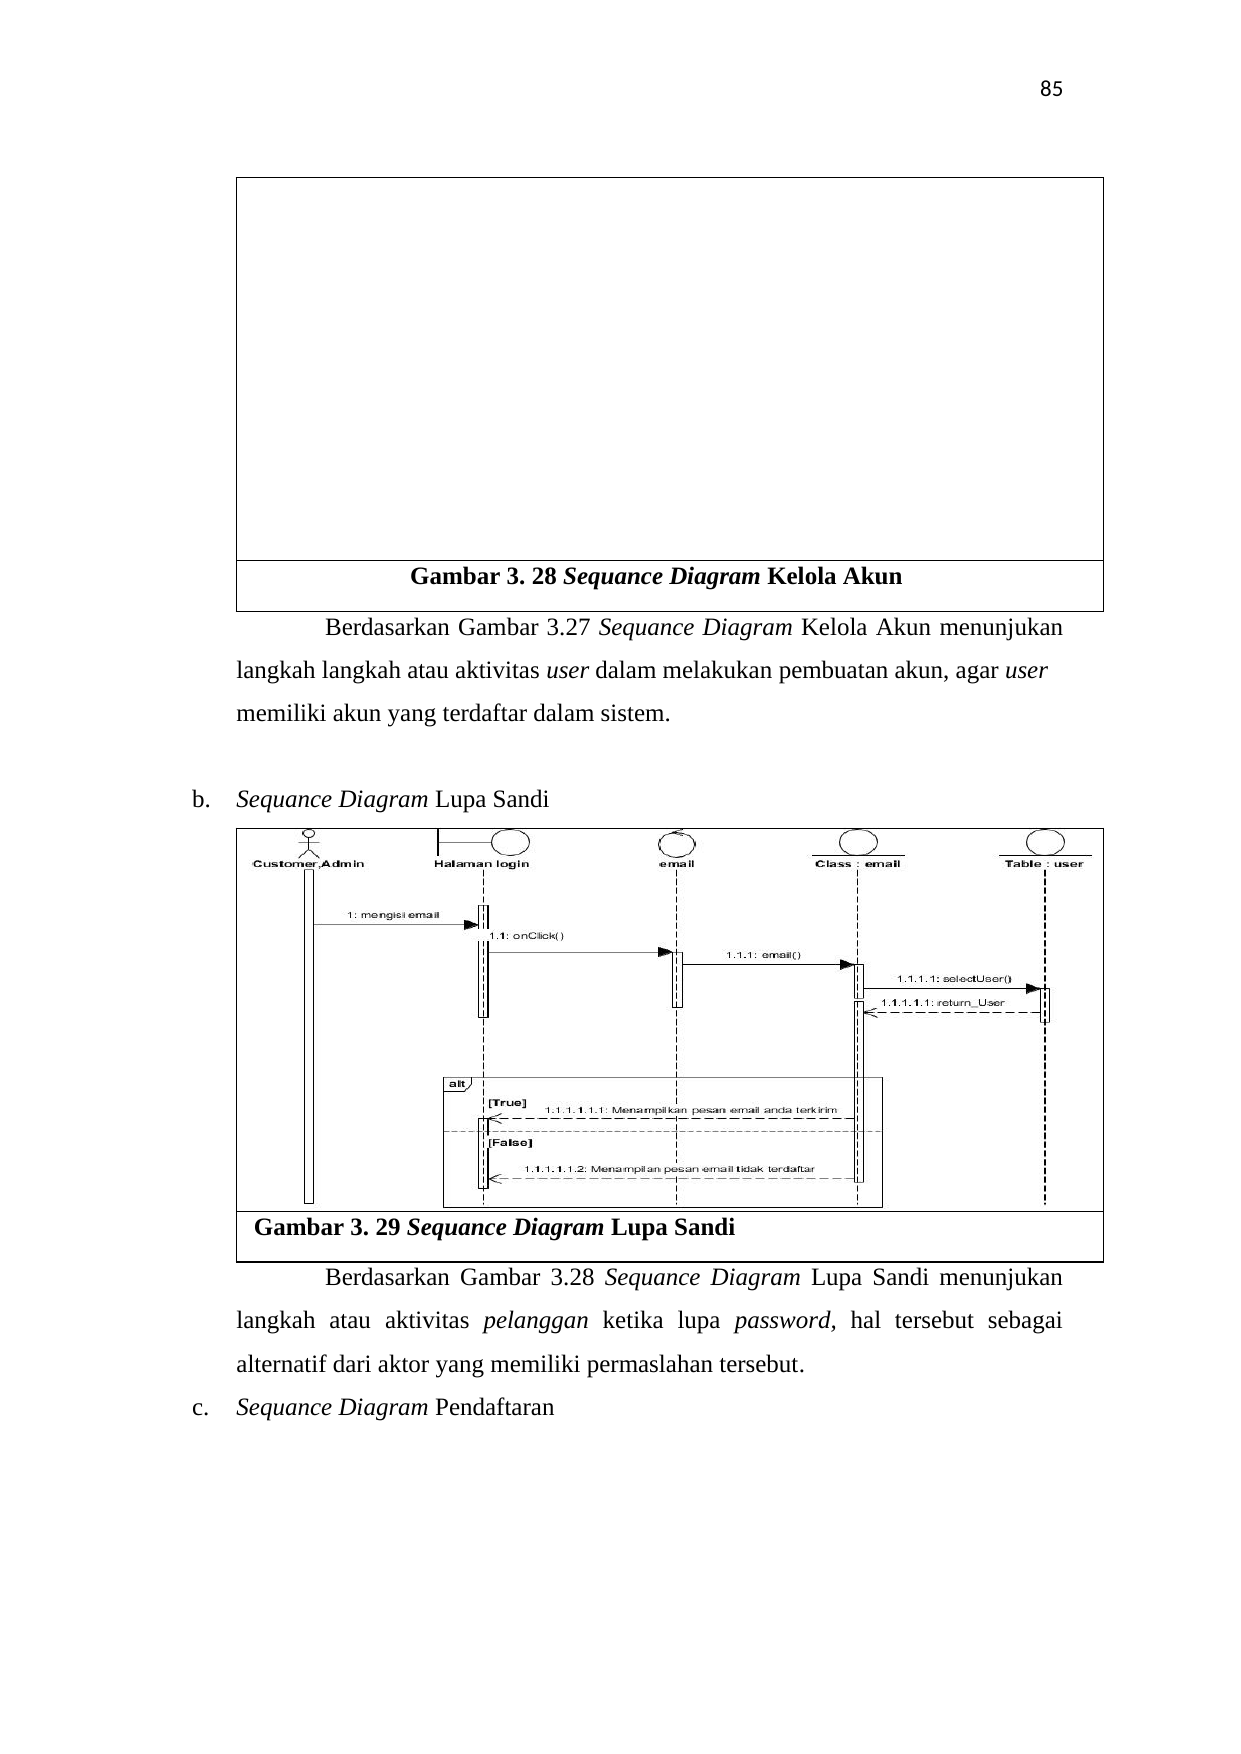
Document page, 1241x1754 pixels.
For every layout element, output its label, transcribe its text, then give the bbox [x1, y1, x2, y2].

text memiliki akun yang terdaftar dalam sistem. [236, 698, 1063, 727]
list Sequance Diagram Pendaftaran [192, 1392, 1063, 1421]
table_header [237, 178, 1103, 560]
list Sequance Diagram Lupa Sandi [192, 784, 1063, 813]
text Berdasarkan Gambar 3.28 Sequance Diagram Lupa Sandi menunjukan langkah atau aktivitas pelanggan ketika lupa password, hal tersebut sebagai alternatif dari aktor yang memiliki permaslahan tersebut. [236, 1263, 1063, 1377]
text Berdasarkan Gambar 3.27 Sequance Diagram Kelola Akun menunjukan langkah langkah atau aktivitas user dalam melakukan pembuatan akun, agar user [236, 612, 1063, 684]
table_header [237, 829, 1103, 1211]
